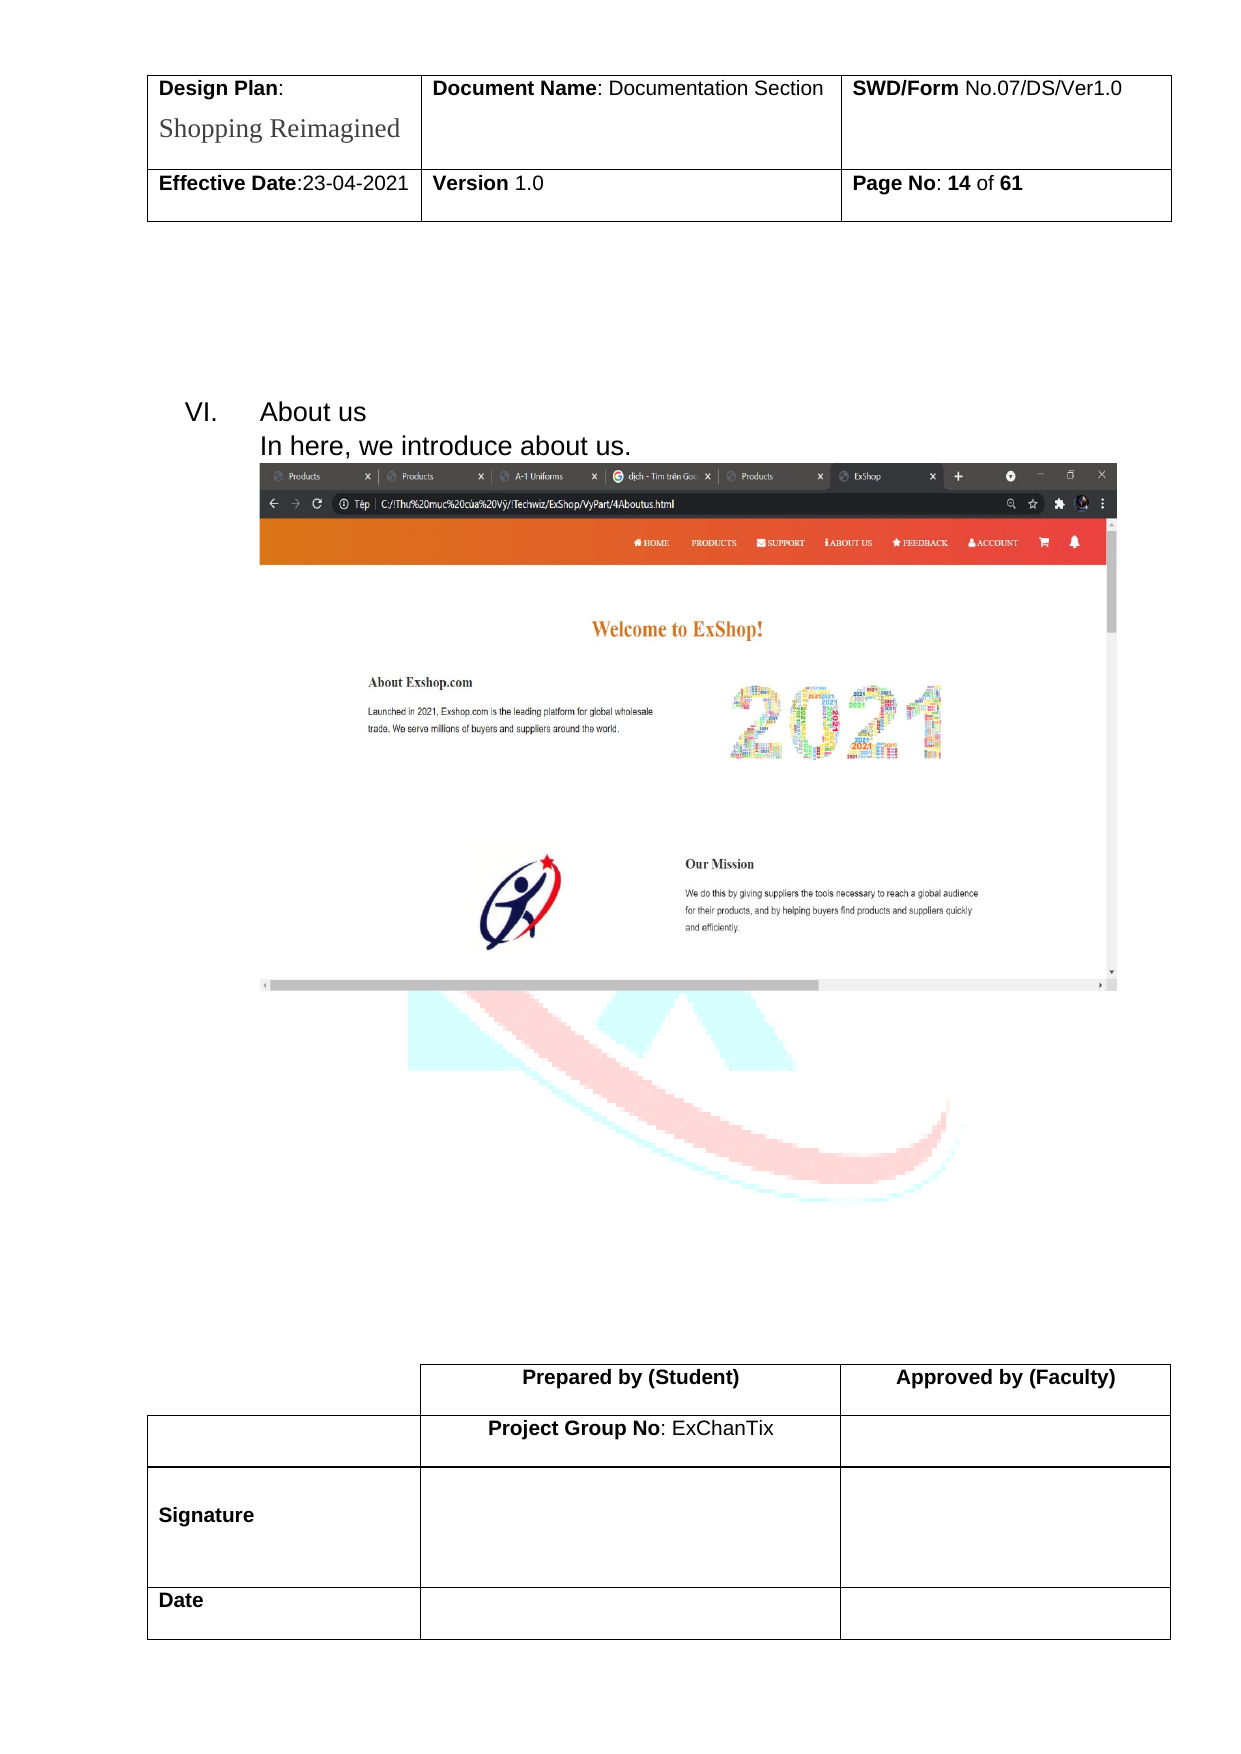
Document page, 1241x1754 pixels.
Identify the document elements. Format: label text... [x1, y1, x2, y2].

list In here, we introduce about us. [259, 430, 1107, 461]
list About us [184, 396, 1107, 427]
picture [259, 463, 1117, 991]
